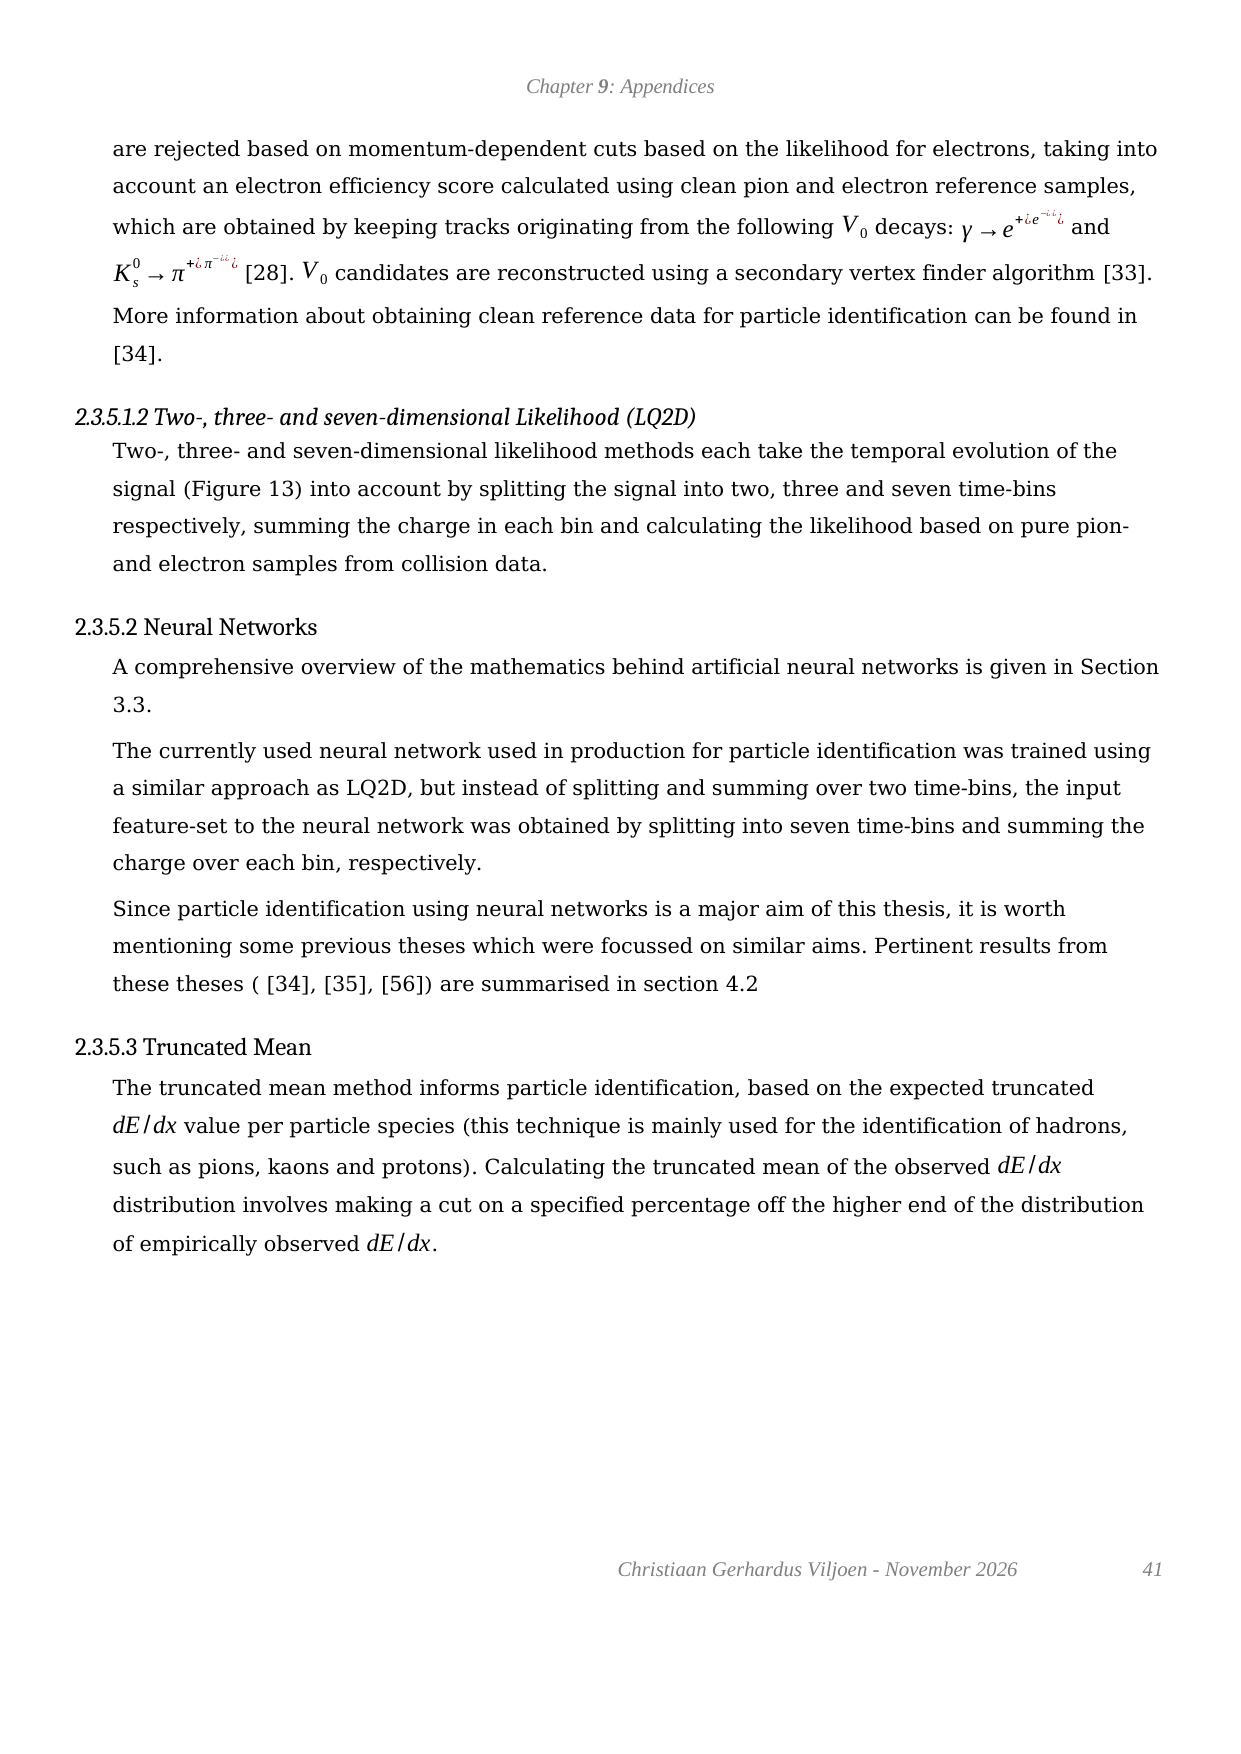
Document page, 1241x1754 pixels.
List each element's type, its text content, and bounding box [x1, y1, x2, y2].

text Since particle identification using neural networks is a major aim of this thesis, it is worth mentioning some previous theses which were focussed on similar aims. Pertinent results from these theses (, , ) are summarised in section 4.2 [112, 896, 1165, 996]
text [112, 135, 1165, 365]
subtitle Truncated Mean [75, 1033, 1165, 1062]
text Two-, three- and seven-dimensional likelihood methods each take the temporal evolution of the signal (Figure 13) into account by splitting the signal into two, three and seven time-bins respectively, summing the charge in each bin and calculating the likelihood based on pure pion- and electron samples from collision data. [112, 438, 1165, 575]
text The truncated mean method informs particle identification, based on the expected truncated value per particle species (this technique is mainly used for the identification of hadrons, such as pions, kaons and protons). Calculating the truncated mean of the observed distribution involves making a cut on a specified percentage off the higher end of the distribution of empirically observed . [112, 1074, 1165, 1257]
subtitle Neural Networks [75, 613, 1165, 642]
subtitle Two-, three- and seven-dimensional Likelihood (LQ2D) [75, 403, 1165, 432]
text A comprehensive overview of the mathematics behind artificial neural networks is given in Section 3.3. [112, 654, 1165, 717]
text The currently used neural network used in production for particle identification was trained using a similar approach as LQ2D, but instead of splitting and summing over two time-bins, the input feature-set to the neural network was obtained by splitting into seven time-bins and summing the charge over each bin, respectively. [112, 737, 1165, 875]
